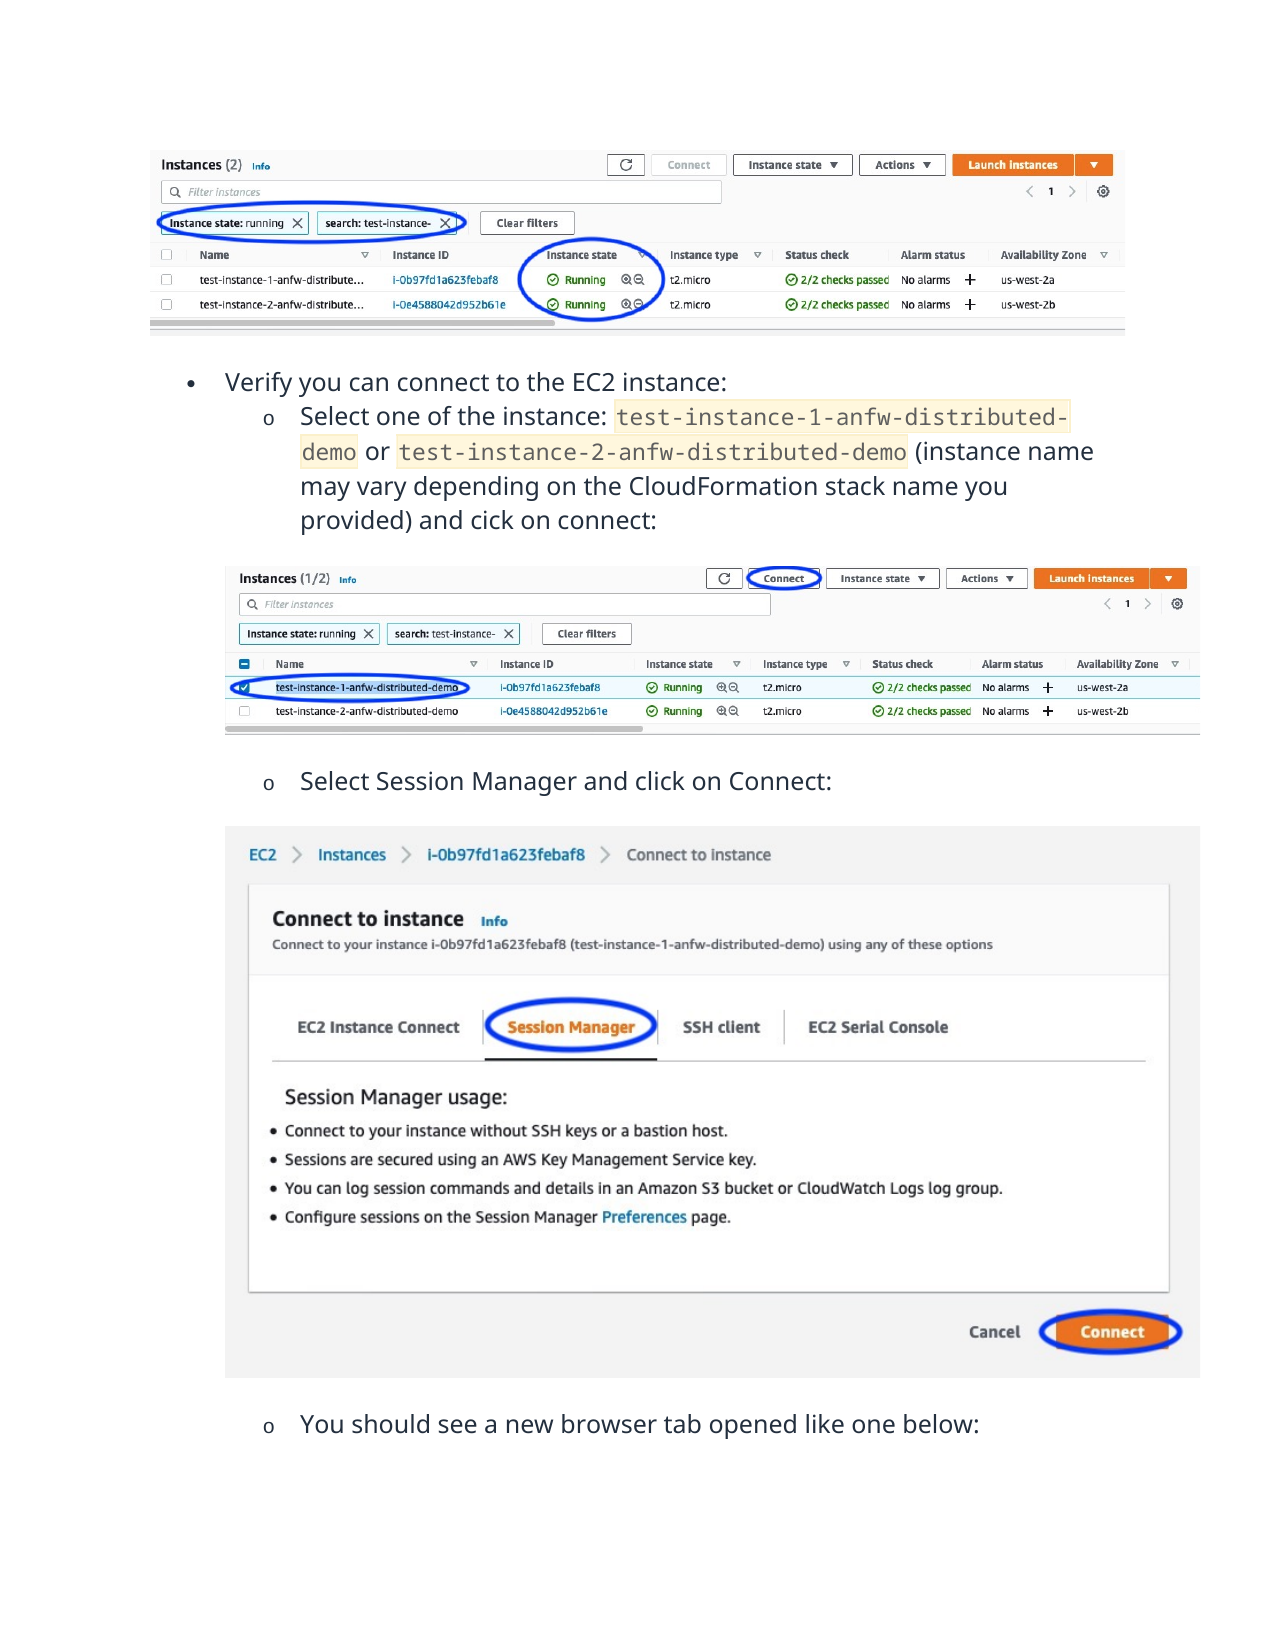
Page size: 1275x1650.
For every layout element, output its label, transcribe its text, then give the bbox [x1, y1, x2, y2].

picture [225, 826, 1200, 1378]
list You should see a new browser tab opened like one below: [262, 1407, 1125, 1441]
list Verify you can connect to the EC2 instance: [187, 364, 1125, 398]
picture [150, 150, 1125, 336]
list Select one of the instance: test-instance-1-anfw-distributed-demo or test-instance-2-anfw-distributed-demo (instance name may vary depending on the CloudFormation stack name you provided) and cick on connect: [262, 398, 1125, 537]
picture [225, 566, 1200, 735]
list Select Session Manager and click on Connect: [262, 764, 1125, 798]
